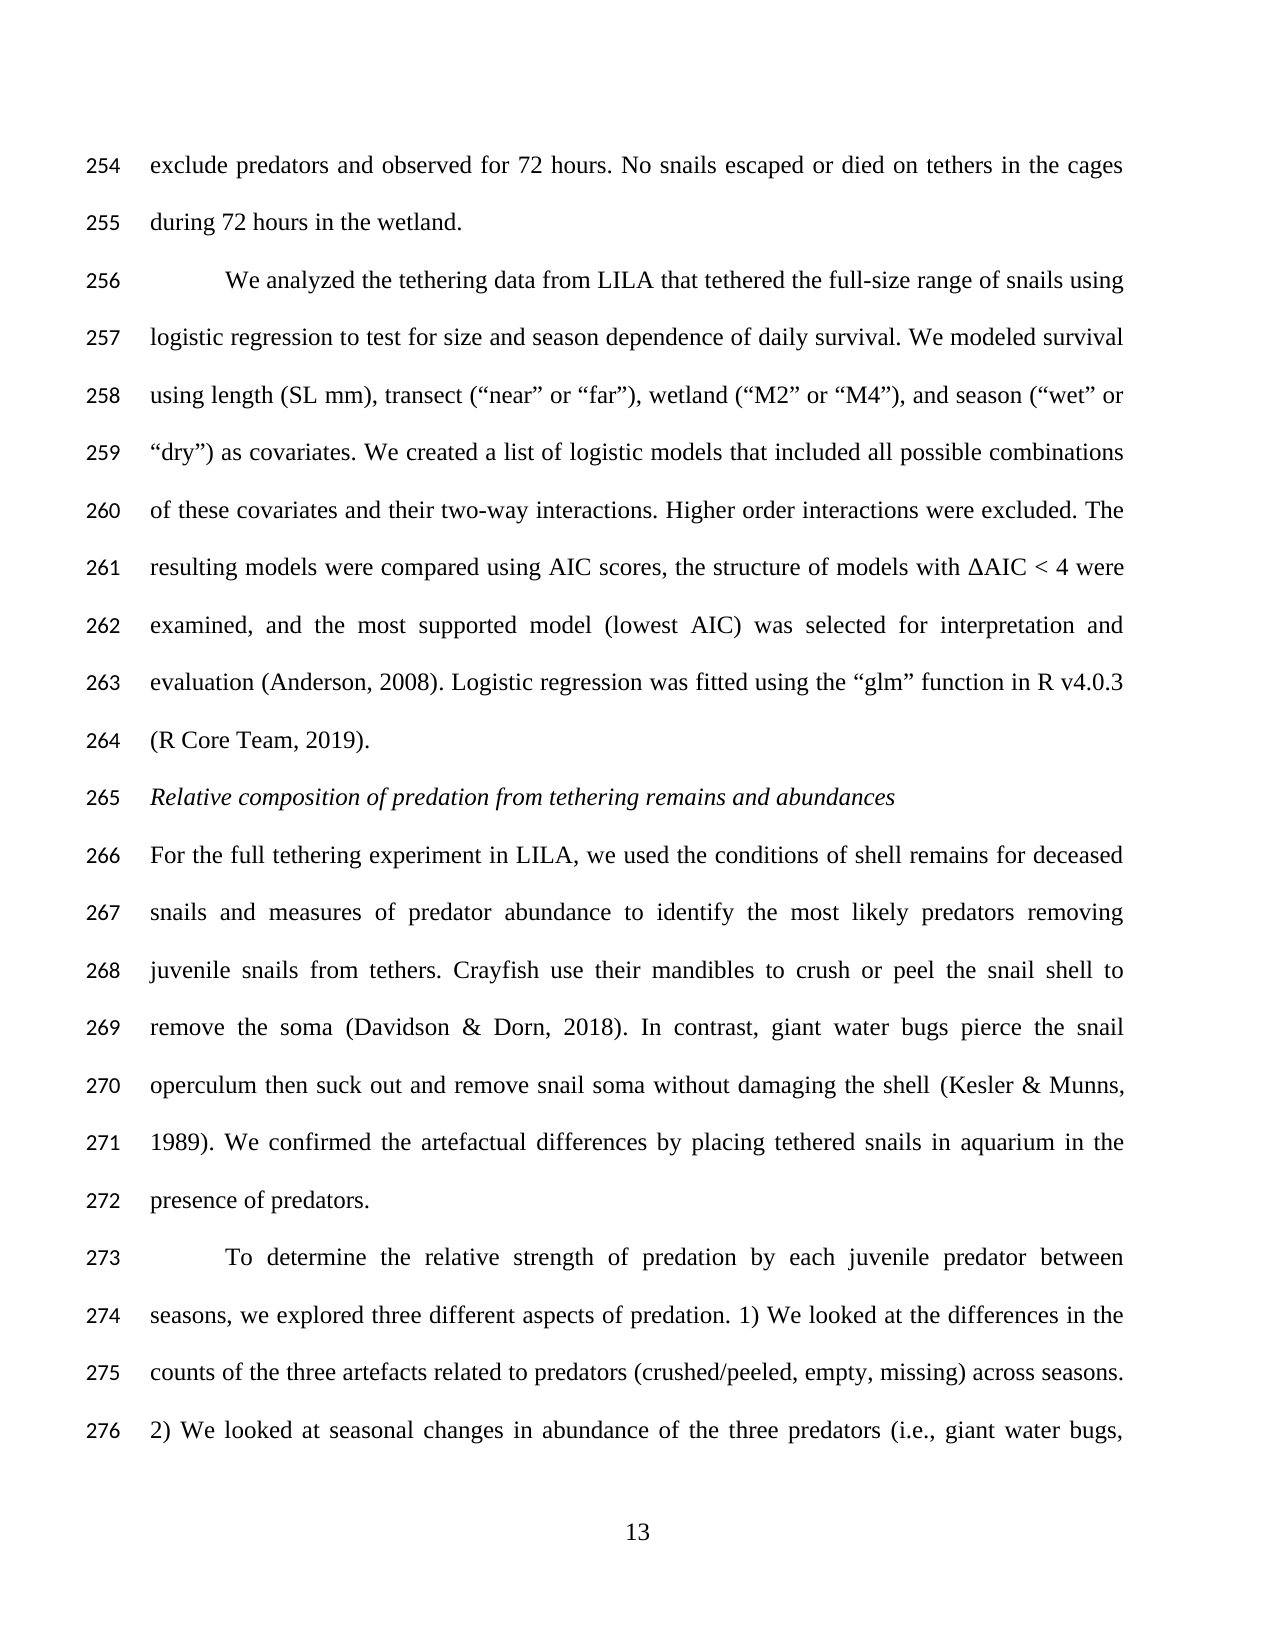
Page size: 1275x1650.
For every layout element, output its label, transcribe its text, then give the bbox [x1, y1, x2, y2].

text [150, 150, 1125, 236]
text For the full tethering experiment in LILA, we used the conditions of shell remains for deceased snails and measures of predator abundance to identify the most likely predators removing juvenile snails from tethers. Crayfish use their mandibles to crush or peel the snail shell to remove the soma (Davidson & Dorn, 2018). In contrast, giant water bugs pierce the snail operculum then suck out and remove snail soma without damaging the shell (Kesler & Munns, 1989). We confirmed the artefactual differences by placing tethered snails in aquarium in the presence of predators. [150, 840, 1125, 1214]
text We analyzed the tethering data from LILA that tethered the full-size range of snails using logistic regression to test for size and season dependence of daily survival. We modeled survival using length (SL mm), transect (“near” or “far”), wetland (“M2” or “M4”), and season (“wet” or “dry”) as covariates. We created a list of logistic models that included all possible combinations of these covariates and their two-way interactions. Higher order interactions were excluded. The resulting models were compared using AIC scores, the structure of models with ΔAIC < 4 were examined, and the most supported model (lowest AIC) was selected for interpretation and evaluation (Anderson, 2008). Logistic regression was fitted using the “glm” function in R v4.0.3 (R Core Team, 2019). [150, 639, 1125, 754]
text We analyzed the tethering data from LILA that tethered the full-size range of snails using logistic regression to test for size and season dependence of daily survival. We modeled survival using length (SL mm), transect (“near” or “far”), wetland (“M2” or “M4”), and season (“wet” or “dry”) as covariates. We created a list of logistic models that included all possible combinations of these covariates and their two-way interactions. Higher order interactions were excluded. The resulting models were compared using AIC scores, the structure of models with ΔAIC < 4 were examined, and the most supported model (lowest AIC) was selected for interpretation and evaluation (Anderson, 2008). Logistic regression was fitted using the “glm” function in R v4.0.3 (R Core Team, 2019). [150, 265, 1125, 610]
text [150, 1242, 1125, 1444]
subtitle Relative composition of predation from tethering remains and abundances [150, 782, 1125, 811]
